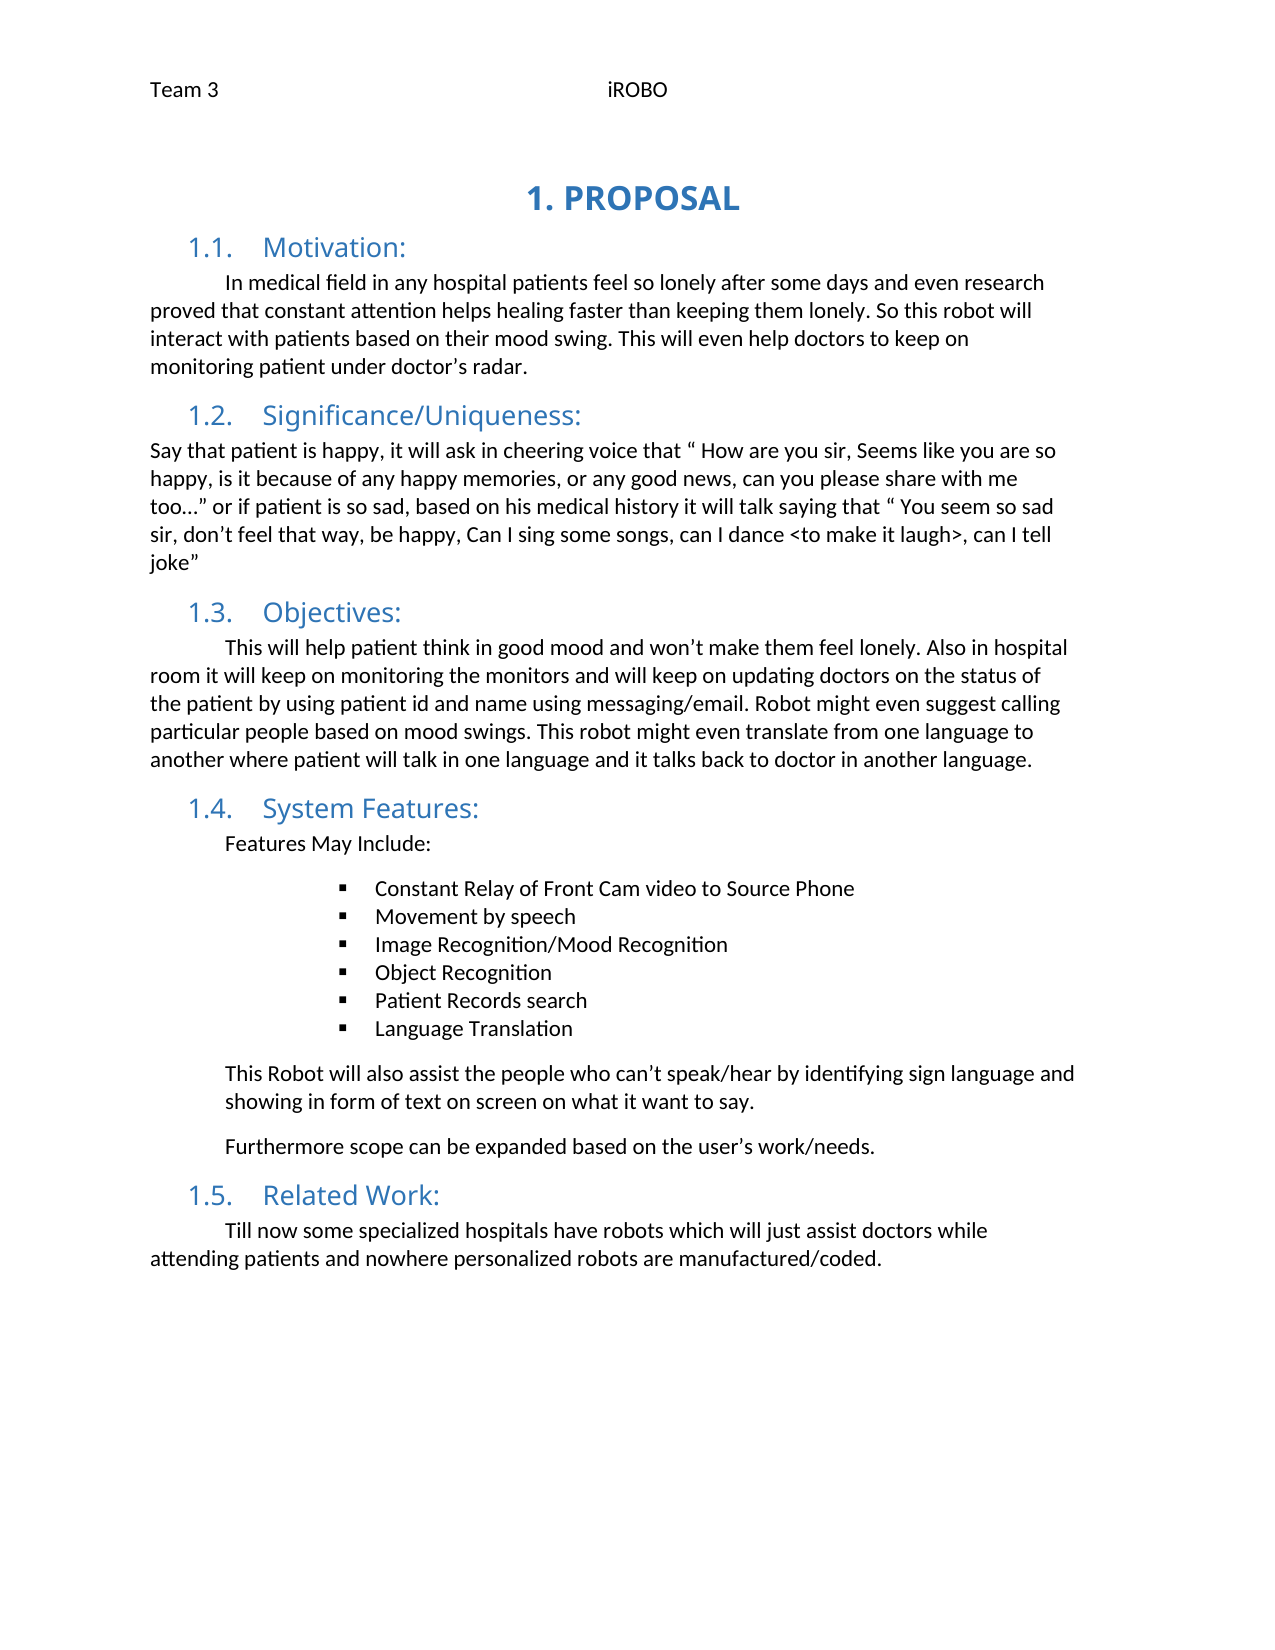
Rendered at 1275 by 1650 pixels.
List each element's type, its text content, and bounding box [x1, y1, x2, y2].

text Say that patient is happy, it will ask in cheering voice that “ How are you sir, Seems like you are so happy, is it because of any happy memories, or any good news, can you please share with me too…” or if patient is so sad, based on his medical history it will talk saying that “ You seem so sad sir, don’t feel that way, be happy, Can I sing some songs, can I dance <to make it laugh>, can I tell joke” [150, 436, 1078, 577]
text Features May Include: [150, 829, 1078, 858]
list Constant Relay of Front Cam video to Source Phone [337, 874, 1078, 902]
list Image Recognition/Mood Recognition [337, 930, 1078, 958]
subtitle Related Work: [187, 1176, 1078, 1213]
list Movement by speech [337, 902, 1078, 930]
list Patient Records search [337, 986, 1078, 1014]
text This will help patient think in good mood and won’t make them feel lonely. Also in hospital room it will keep on monitoring the monitors and will keep on updating doctors on the status of the patient by using patient id and name using messaging/email. Robot might even suggest calling particular people based on mood swings. This robot might even translate from one language to another where patient will talk in one language and it talks back to doctor in another language. [150, 633, 1078, 773]
text This Robot will also assist the people who can’t speak/hear by identifying sign language and showing in form of text on screen on what it want to say. [225, 1059, 1078, 1115]
text Furthermore scope can be expanded based on the user’s work/needs. [225, 1132, 1078, 1160]
subtitle Significance/Uniqueness: [187, 397, 1078, 433]
subtitle Motivation: [187, 228, 1078, 265]
subtitle System Features: [187, 790, 1078, 827]
list Language Translation [337, 1014, 1078, 1042]
text Till now some specialized hospitals have robots which will just assist doctors while attending patients and nowhere personalized robots are manufactured/coded. [150, 1216, 1078, 1272]
text In medical field in any hospital patients feel so lonely after some days and even research proved that constant attention helps healing faster than keeping them lonely. So this robot will interact with patients based on their mood swing. This will even help doctors to keep on monitoring patient under doctor’s radar. [150, 268, 1078, 380]
subtitle Objectives: [187, 593, 1078, 630]
list Object Recognition [337, 958, 1078, 986]
subtitle PROPOSAL [187, 175, 1078, 220]
